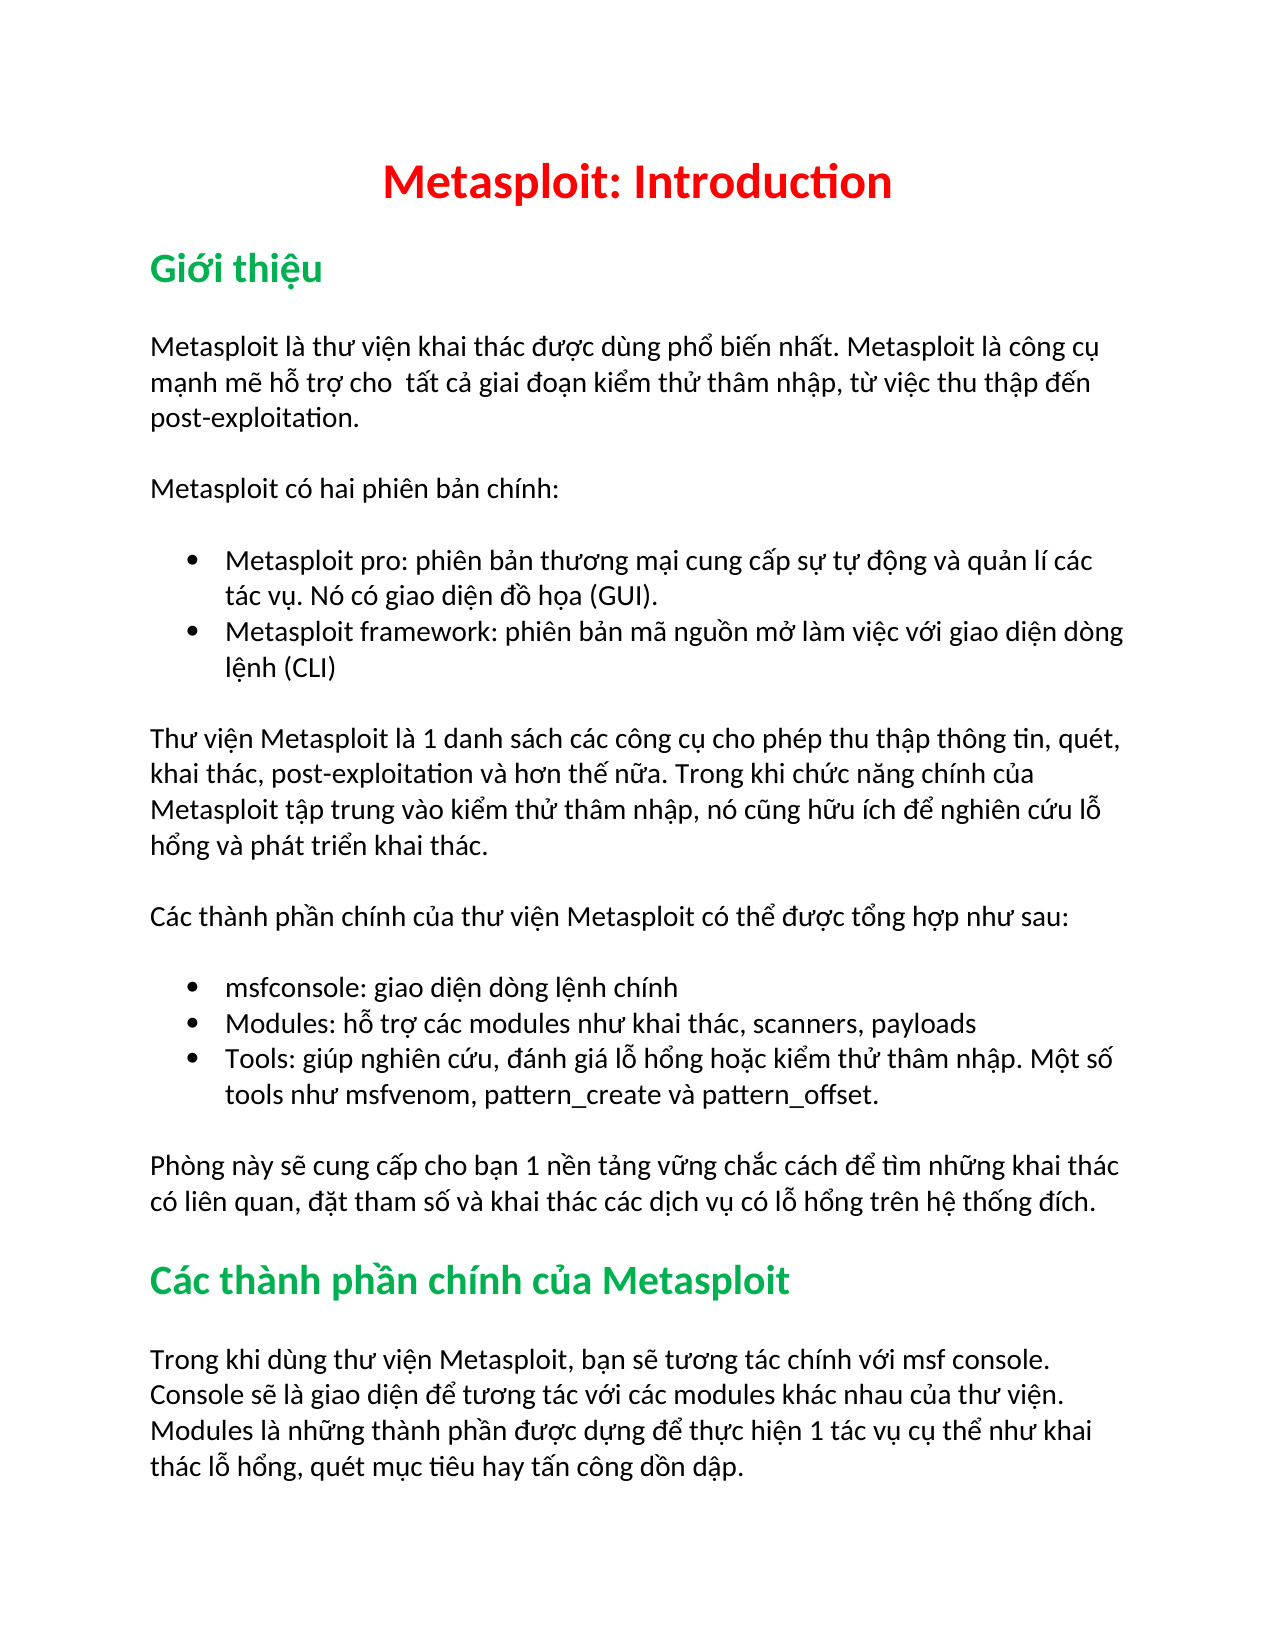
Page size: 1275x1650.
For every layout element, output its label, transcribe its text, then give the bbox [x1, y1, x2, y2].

text Giới thiệu [150, 242, 1125, 292]
list Modules: hỗ trợ các modules như khai thác, scanners, payloads [187, 1005, 1125, 1041]
text Trong khi dùng thư viện Metasploit, bạn sẽ tương tác chính với msf console. Console sẽ là giao diện để tương tác với các modules khác nhau của thư viện. Modules là những thành phần được dựng để thực hiện 1 tác vụ cụ thể như khai thác lỗ hổng, quét mục tiêu hay tấn công dồn dập. [150, 1341, 1125, 1483]
list Metasploit pro: phiên bản thương mại cung cấp sự tự động và quản lí các tác vụ. Nó có giao diện đồ họa (GUI). [187, 542, 1125, 613]
text Các thành phần chính của thư viện Metasploit có thể được tổng hợp như sau: [150, 898, 1125, 934]
text Phòng này sẽ cung cấp cho bạn 1 nền tảng vững chắc cách để tìm những khai thác có liên quan, đặt tham số và khai thác các dịch vụ có lỗ hổng trên hệ thống đích. [150, 1147, 1125, 1219]
list Metasploit framework: phiên bản mã nguồn mở làm việc với giao diện dòng lệnh (CLI) [187, 613, 1125, 684]
text Các thành phần chính của Metasploit [150, 1254, 1125, 1305]
text Thư viện Metasploit là 1 danh sách các công cụ cho phép thu thập thông tin, quét, khai thác, post-exploitation và hơn thế nữa. Trong khi chức năng chính của Metasploit tập trung vào kiểm thử thâm nhập, nó cũng hữu ích để nghiên cứu lỗ hổng và phát triển khai thác. [150, 720, 1125, 862]
list Tools: giúp nghiên cứu, đánh giá lỗ hổng hoặc kiểm thử thâm nhập. Một số tools như msfvenom, pattern_create và pattern_offset. [187, 1041, 1125, 1112]
text Metasploit là thư viện khai thác được dùng phổ biến nhất. Metasploit là công cụ mạnh mẽ hỗ trợ cho tất cả giai đoạn kiểm thử thâm nhập, từ việc thu thập đến post-exploitation. [150, 328, 1125, 435]
text Metasploit có hai phiên bản chính: [150, 471, 1125, 506]
text Metasploit: Introduction [150, 150, 1125, 211]
list msfconsole: giao diện dòng lệnh chính [187, 969, 1125, 1005]
